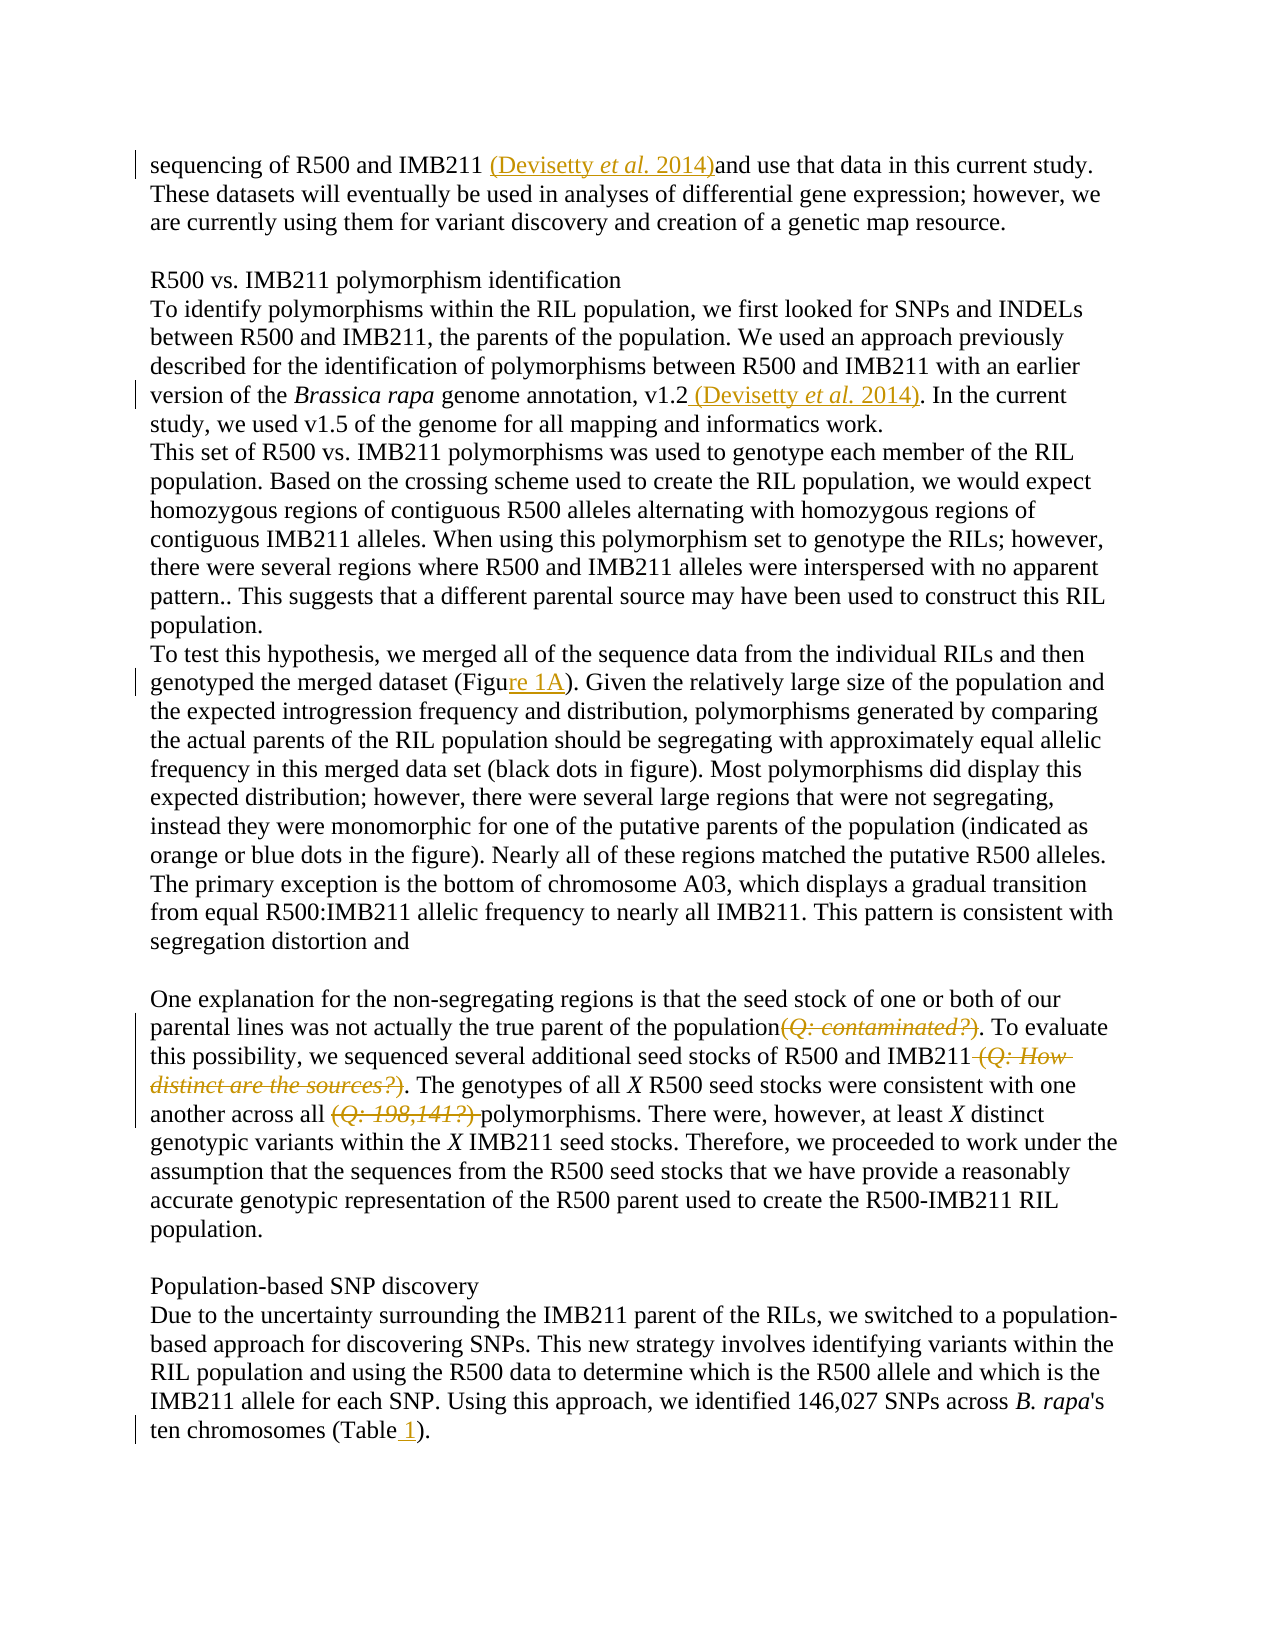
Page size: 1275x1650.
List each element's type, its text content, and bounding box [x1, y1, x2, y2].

text This set of R500 vs. IMB211 polymorphisms was used to genotype each member of the RIL population. Based on the crossing scheme used to create the RIL population, we would expect homozygous regions of contiguous R500 alleles alternating with homozygous regions of contiguous IMB211 alleles. When using this polymorphism set to genotype the RILs; however, there were several regions where R500 and IMB211 alleles were interspersed with no apparent pattern.. This suggests that a different parental source may have been used to construct this RIL population. [150, 437, 1125, 639]
text One explanation for the non-segregating regions is that the seed stock of one or both of our parental lines was not actually the true parent of the population. To evaluate this possibility, we sequenced several additional seed stocks of R500 and IMB211. The genotypes of all X R500 seed stocks were consistent with one another across all polymorphisms. There were, however, at least X distinct genotypic variants within the X IMB211 seed stocks. Therefore, we proceeded to work under the assumption that the sequences from the R500 seed stocks that we have provide a reasonably accurate genotypic representation of the R500 parent used to create the R500-IMB211 RIL population. [150, 984, 1125, 1242]
subtitle R500 vs. IMB211 polymorphism identification [150, 265, 1125, 294]
subtitle Population-based SNP discovery [150, 1271, 1125, 1300]
text To identify polymorphisms within the RIL population, we first looked for SNPs and INDELs between R500 and IMB211, the parents of the population. We used an approach previously described for the identification of polymorphisms between R500 and IMB211 with an earlier version of the Brassica rapa genome annotation, v1.2. In the current study, we used v1.5 of the genome for all mapping and informatics work. [150, 294, 1125, 437]
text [150, 150, 1125, 236]
text To test this hypothesis, we merged all of the sequence data from the individual RILs and then genotyped the merged dataset (Figu). Given the relatively large size of the population and the expected introgression frequency and distribution, polymorphisms generated by comparing the actual parents of the RIL population should be segregating with approximately equal allelic frequency in this merged data set (black dots in figure). Most polymorphisms did display this expected distribution; however, there were several large regions that were not segregating, instead they were monomorphic for one of the putative parents of the population (indicated as orange or blue dots in the figure). Nearly all of these regions matched the putative R500 alleles. The primary exception is the bottom of chromosome A03, which displays a gradual transition from equal R500:IMB211 allelic frequency to nearly all IMB211. This pattern is consistent with segregation distortion and [150, 639, 1125, 955]
text Due to the uncertainty surrounding the IMB211 parent of the RILs, we switched to a population-based approach for discovering SNPs. This new strategy involves identifying variants within the RIL population and using the R500 data to determine which is the R500 allele and which is the IMB211 allele for each SNP. Using this approach, we identified 146,027 SNPs across B. rapa's ten chromosomes (Table). [150, 1300, 1125, 1444]
